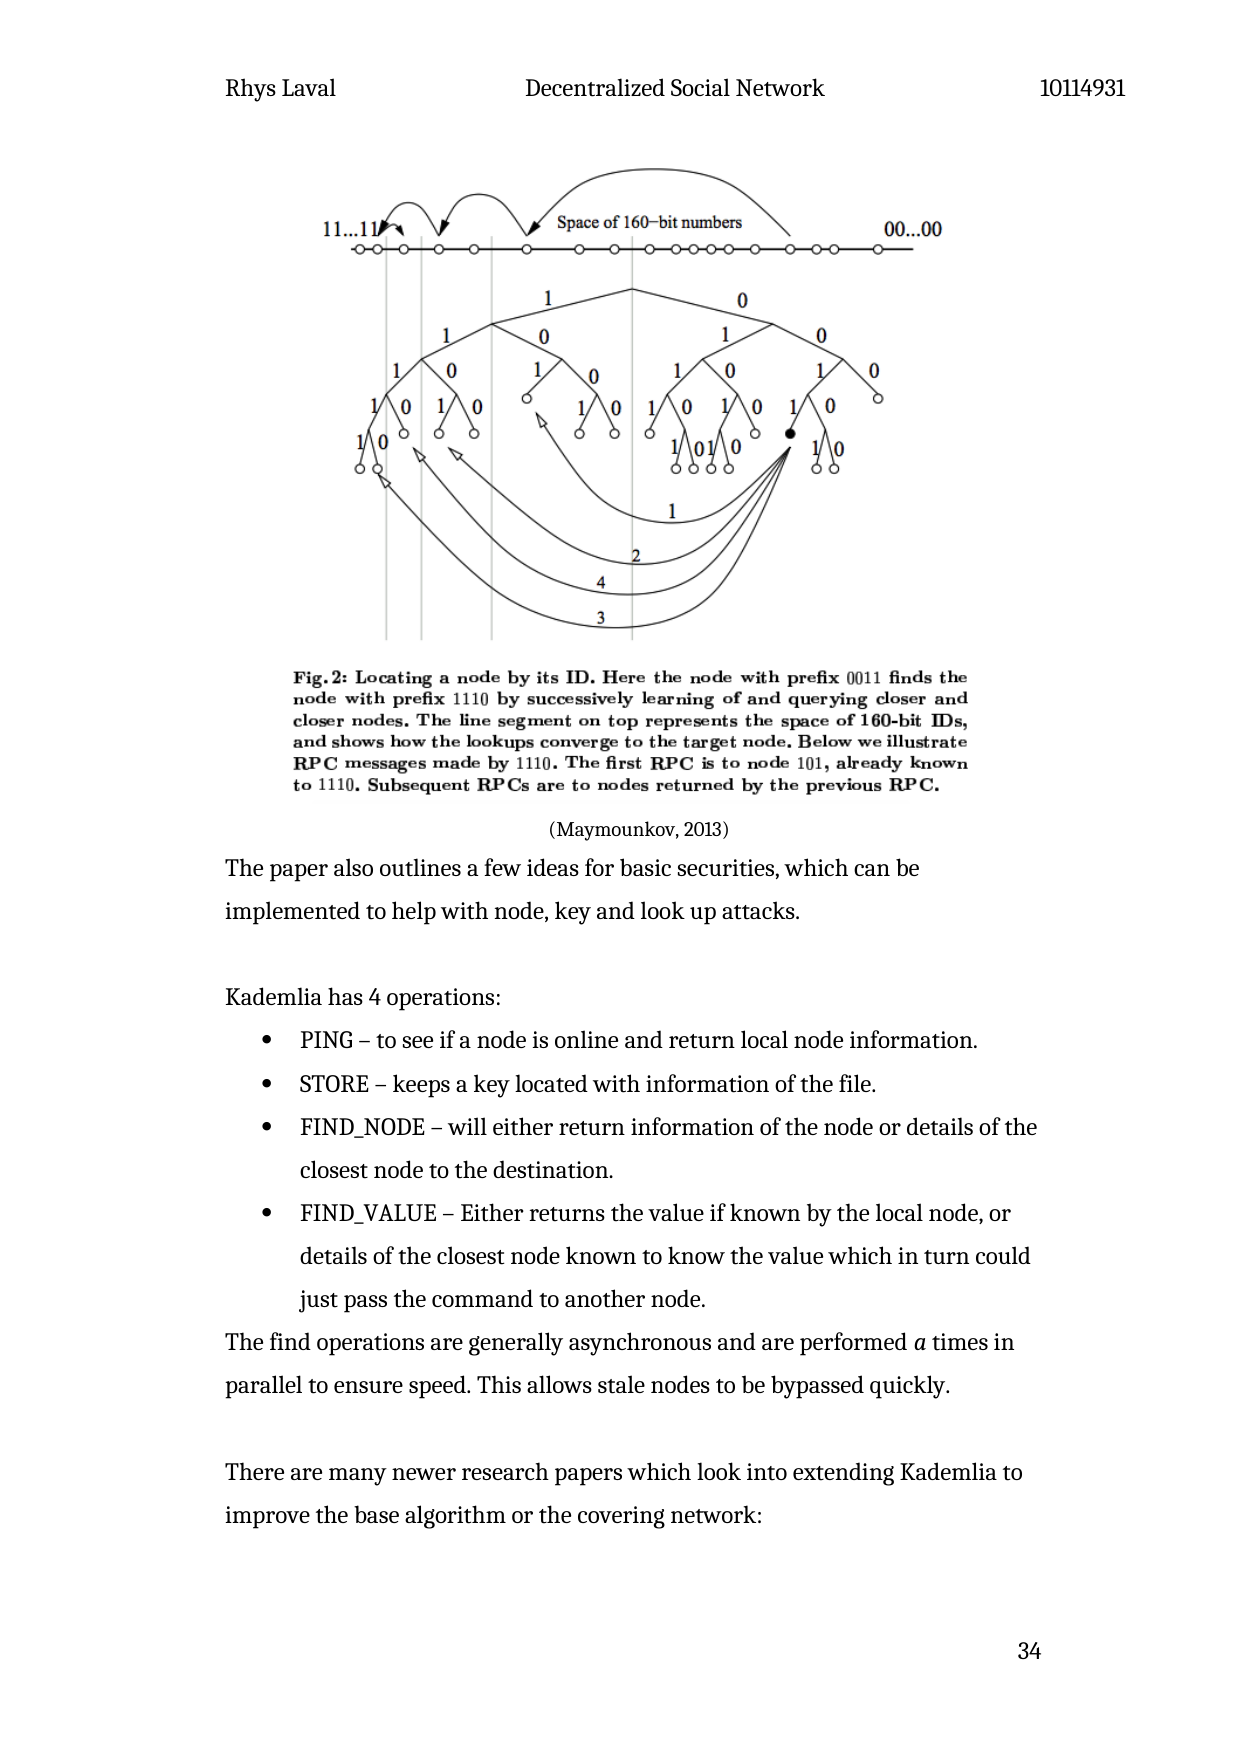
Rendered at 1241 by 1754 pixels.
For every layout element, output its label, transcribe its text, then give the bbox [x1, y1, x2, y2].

list STORE – keeps a key located with information of the file. [262, 1069, 1053, 1098]
picture [282, 160, 995, 804]
list PING – to see if a node is online and return local node information. [262, 1026, 1053, 1055]
text There are many newer research papers which look into extending Kademlia to improve the base algorithm or the covering network: [225, 1458, 1053, 1529]
text Kademlia has 4 operations: [225, 983, 1053, 1012]
text The find operations are generally asynchronous and are performed a times in parallel to ensure speed. This allows stale nodes to be bypassed quickly. [225, 1328, 1053, 1400]
list FIND_VALUE – Either returns the value if known by the local node, or details of the closest node known to know the value which in turn could just pass the command to another node. [262, 1199, 1053, 1314]
list FIND_NODE – will either return information of the node or details of the closest node to the destination. [262, 1113, 1053, 1184]
text The paper also outlines a few ideas for basic securities, which can be implemented to help with node, key and look up attacks. [225, 854, 1053, 926]
